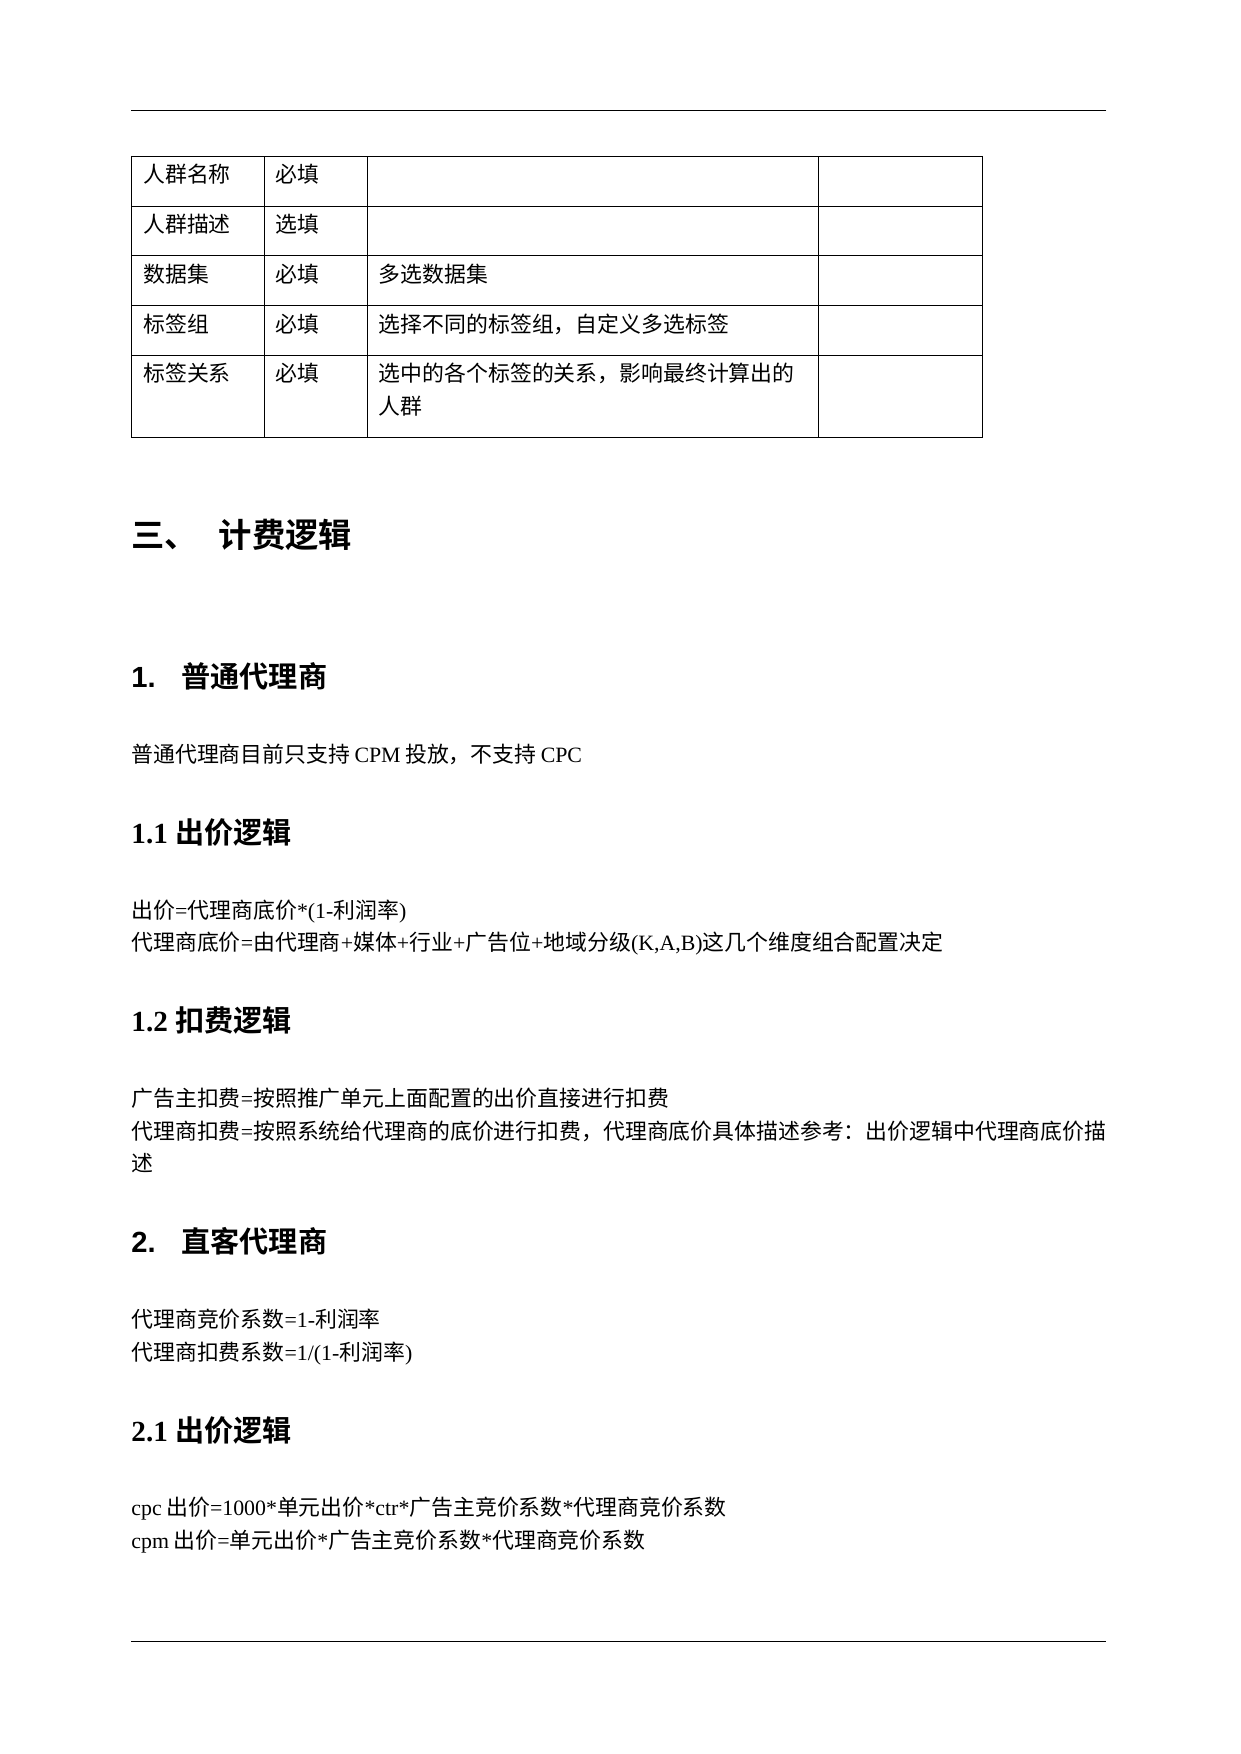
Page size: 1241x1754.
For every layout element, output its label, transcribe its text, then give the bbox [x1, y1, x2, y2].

table_cell 必填 [265, 306, 367, 355]
text 代理商底价=由代理商+媒体+行业+广告位+地域分级(K,A,B)这几个维度组合配置决定 [131, 925, 1106, 957]
subtitle 直客代理商 [131, 1207, 1106, 1272]
table_cell 必填 [265, 256, 367, 305]
table_cell 选中的各个标签的关系，影响最终计算出的人群 [368, 356, 818, 437]
text 广告主扣费=按照推广单元上面配置的出价直接进行扣费 [131, 1081, 1106, 1113]
table_cell [819, 157, 982, 206]
table_cell 选填 [265, 207, 367, 255]
text 代理商扣费=按照系统给代理商的底价进行扣费，代理商底价具体描述参考：出价逻辑中代理商底价描述 [131, 1113, 1106, 1178]
table_cell 选择不同的标签组，自定义多选标签 [368, 306, 818, 355]
table_cell [819, 207, 982, 255]
table_cell 数据集 [132, 256, 264, 305]
table_cell 必填 [265, 157, 367, 206]
table_cell [819, 356, 982, 437]
text cpc出价=1000*单元出价*ctr*广告主竞价系数*代理商竞价系数 [131, 1490, 1106, 1522]
table_cell 人群名称 [132, 157, 264, 206]
table_cell 人群描述 [132, 207, 264, 255]
subtitle 出价逻辑 [131, 798, 1106, 863]
text 出价=代理商底价*(1-利润率) [131, 892, 1106, 925]
text 普通代理商目前只支持CPM投放，不支持CPC [131, 737, 1106, 769]
table_cell [368, 207, 818, 255]
text 代理商扣费系数=1/(1-利润率) [131, 1334, 1106, 1367]
table_cell 标签组 [132, 306, 264, 355]
table_cell 标签关系 [132, 356, 264, 437]
text 代理商竞价系数=1-利润率 [131, 1302, 1106, 1334]
table_cell 必填 [265, 356, 367, 437]
subtitle 出价逻辑 [131, 1396, 1106, 1461]
table_cell [819, 256, 982, 305]
subtitle 扣费逻辑 [131, 987, 1106, 1052]
table_cell [819, 306, 982, 355]
table_cell 多选数据集 [368, 256, 818, 305]
table_cell [368, 157, 818, 206]
text cpm出价=单元出价*广告主竞价系数*代理商竞价系数 [131, 1522, 1106, 1555]
subtitle 普通代理商 [131, 642, 1106, 707]
subtitle 计费逻辑 [131, 500, 1106, 565]
